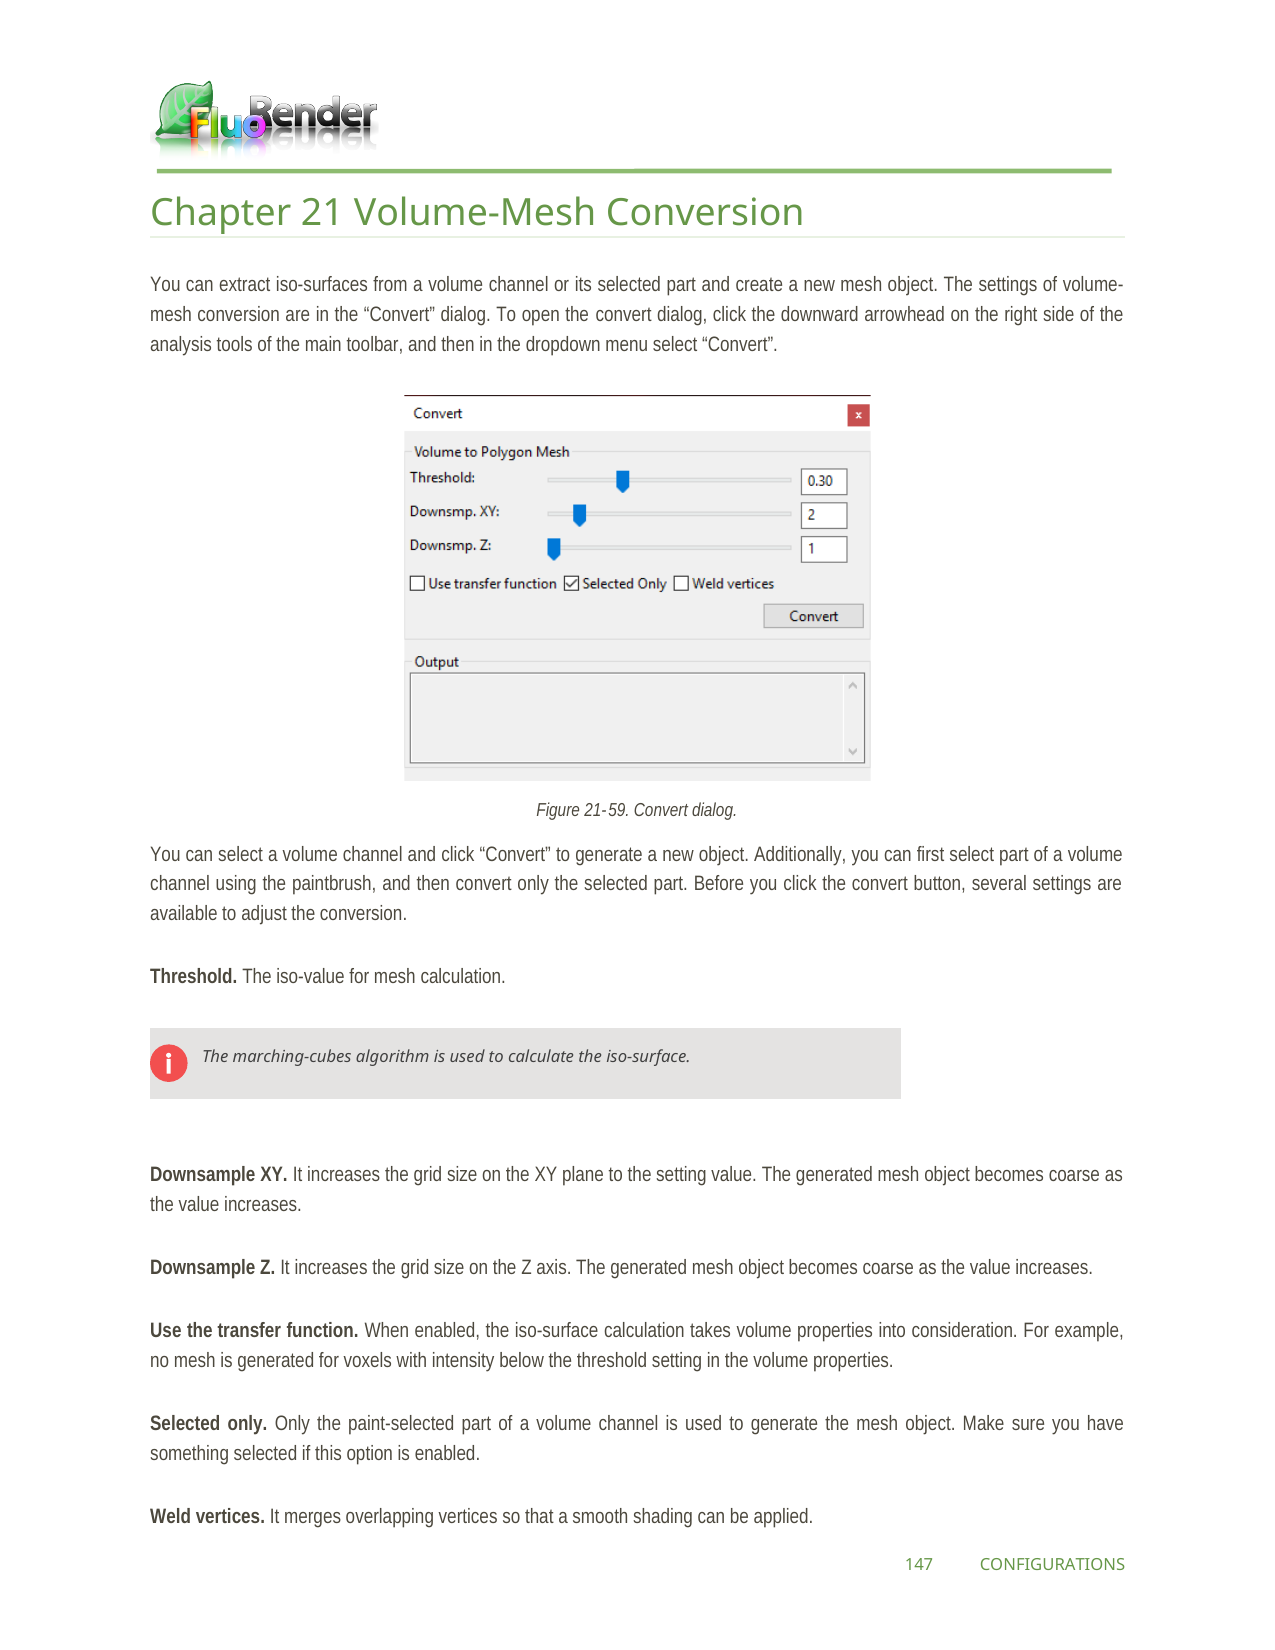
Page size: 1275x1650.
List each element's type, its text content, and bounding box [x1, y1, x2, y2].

text Weld vertices. It merges overlapping vertices so that a smooth shading can be applied. [150, 1504, 1125, 1528]
picture [150, 75, 379, 162]
text Downsample XY. It increases the grid size on the XY plane to the setting value. The generated mesh object becomes coarse as the value increases. [150, 1162, 1125, 1216]
subtitle Volume-Mesh Conversion [150, 185, 1125, 236]
text You can select a volume channel and click “Convert” to generate a new object. Additionally, you can first select part of a volume channel using the paintbrush, and then convert only the selected part. Before you click the convert button, several settings are available to adjust the conversion. [150, 841, 1125, 925]
text Use the transfer function. When enabled, the iso-surface calculation takes volume properties into consideration. For example, no mesh is generated for voxels with intensity below the threshold setting in the volume properties. [150, 1318, 1125, 1372]
text Downsample Z. It increases the grid size on the Z axis. The generated mesh object becomes coarse as the value increases. [150, 1255, 1125, 1279]
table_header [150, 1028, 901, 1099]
picture [404, 395, 871, 781]
text Selected only. Only the paint-selected part of a volume channel is used to generate the mesh object. Make sure you have something selected if this option is enabled. [150, 1411, 1125, 1465]
text You can extract iso-surfaces from a volume channel or its selected part and create a new mesh object. The settings of volume-mesh conversion are in the “Convert” dialog. To open the convert dialog, click the downward arrowhead on the right side of the analysis tools of the main toolbar, and then in the dropdown menu select “Convert”. [150, 272, 1125, 356]
text Threshold. The iso-value for mesh calculation. [150, 964, 1125, 988]
